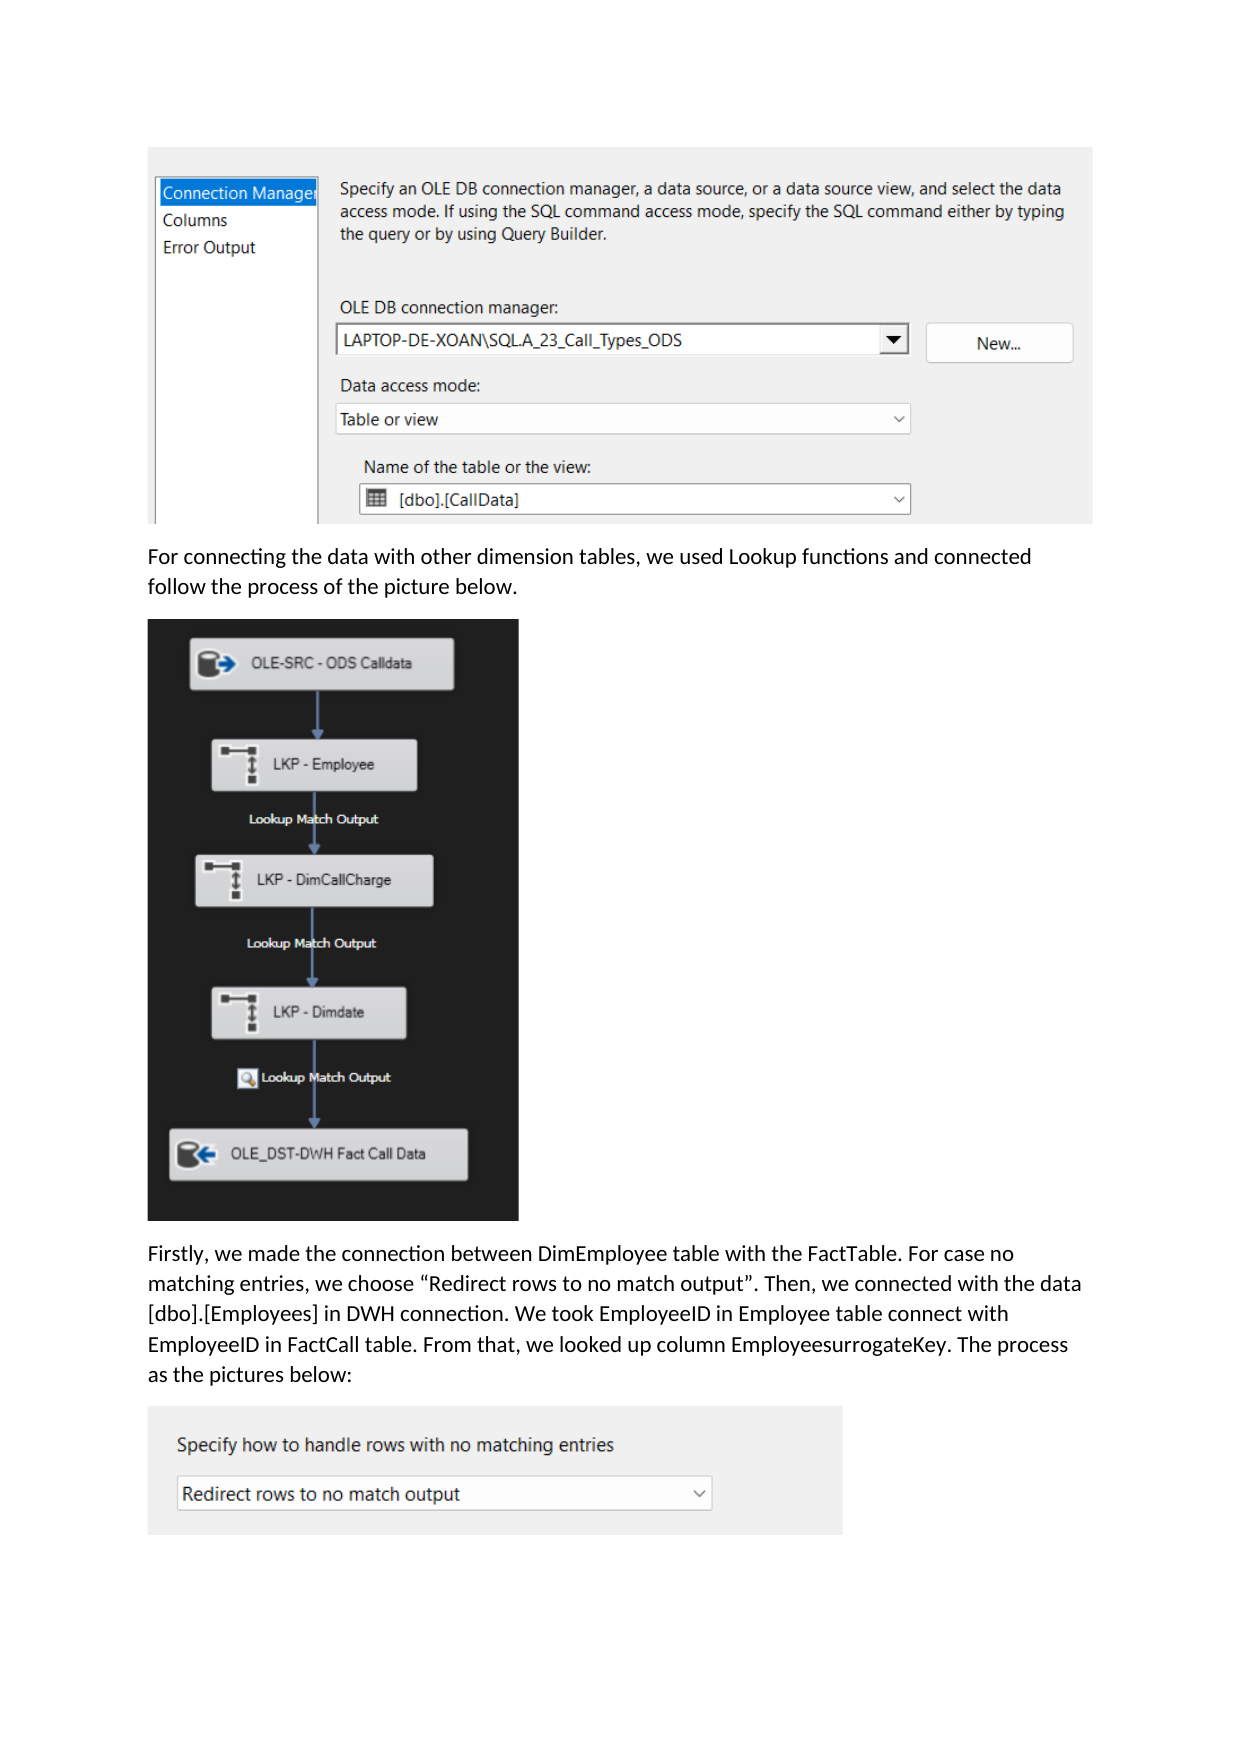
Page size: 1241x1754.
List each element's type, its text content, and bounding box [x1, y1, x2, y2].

text For connecting the data with other dimension tables, we used Lookup functions and connected follow the process of the picture below. [148, 542, 1093, 600]
picture [147, 147, 1093, 524]
picture [147, 1406, 843, 1535]
picture [147, 619, 519, 1221]
text Firstly, we made the connection between DimEmployee table with the FactTable. For case no matching entries, we choose “Redirect rows to no match output”. Then, we connected with the data [dbo].[Employees] in DWH connection. We took EmployeeID in Employee table connect with EmployeeID in FactCall table. From that, we looked up column EmployeesurrogateKey. The process as the pictures below: [148, 1239, 1093, 1388]
